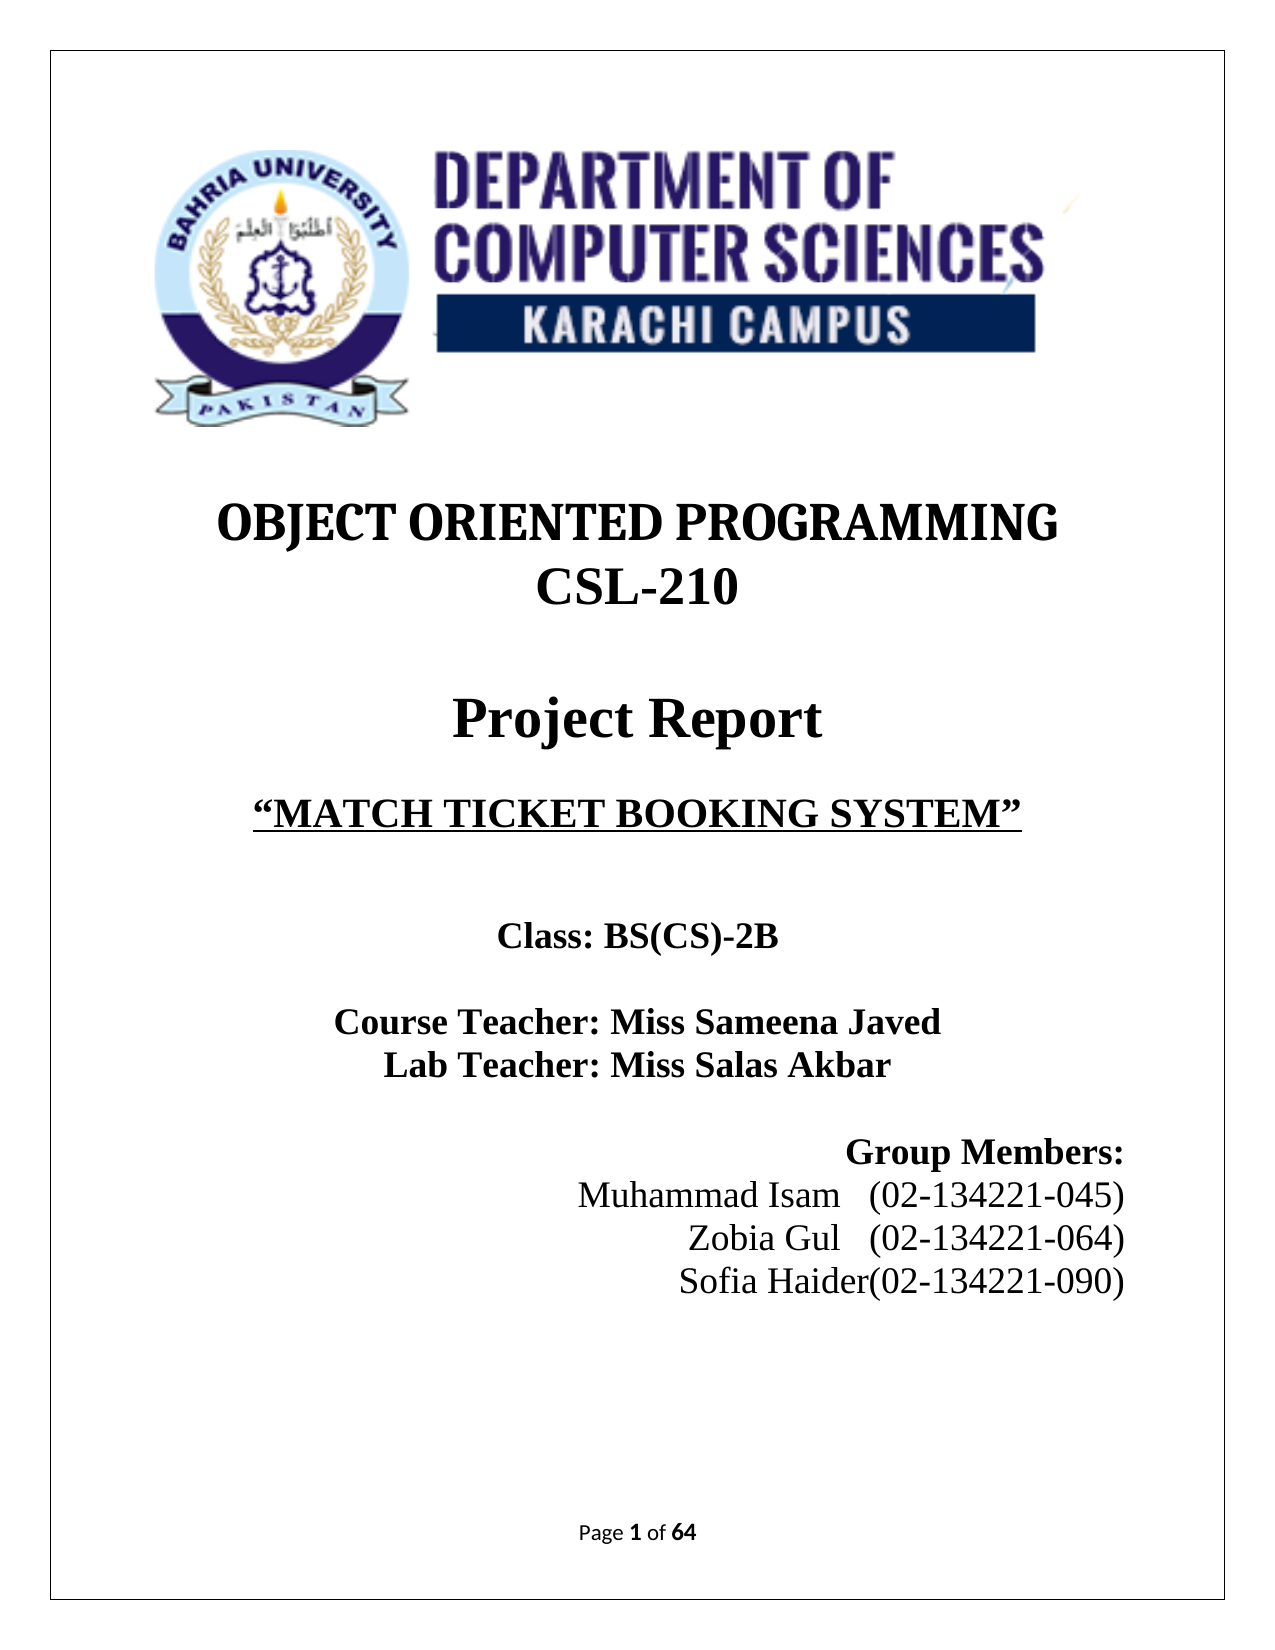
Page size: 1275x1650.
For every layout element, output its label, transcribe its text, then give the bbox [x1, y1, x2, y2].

text Class: BS(CS)-2B [150, 913, 1125, 957]
text Muhammad Isam (02-134221-045) [150, 1172, 1125, 1215]
text Course Teacher: Miss Sameena Javed [150, 1000, 1125, 1043]
picture [150, 150, 1200, 427]
text Zobia Gul (02-134221-064) [150, 1215, 1125, 1258]
subtitle “MATCH TICKET BOOKING SYSTEM” [150, 788, 1124, 836]
text Group Members: [150, 1129, 1125, 1172]
text CSL-210 [150, 554, 1125, 616]
text Sofia Haider(02-134221-090) [150, 1258, 1125, 1302]
text OBJECT ORIENTED PROGRAMMING [150, 491, 1125, 554]
text Project Report [150, 683, 1125, 750]
text Lab Teacher: Miss Salas Akbar [150, 1043, 1125, 1086]
